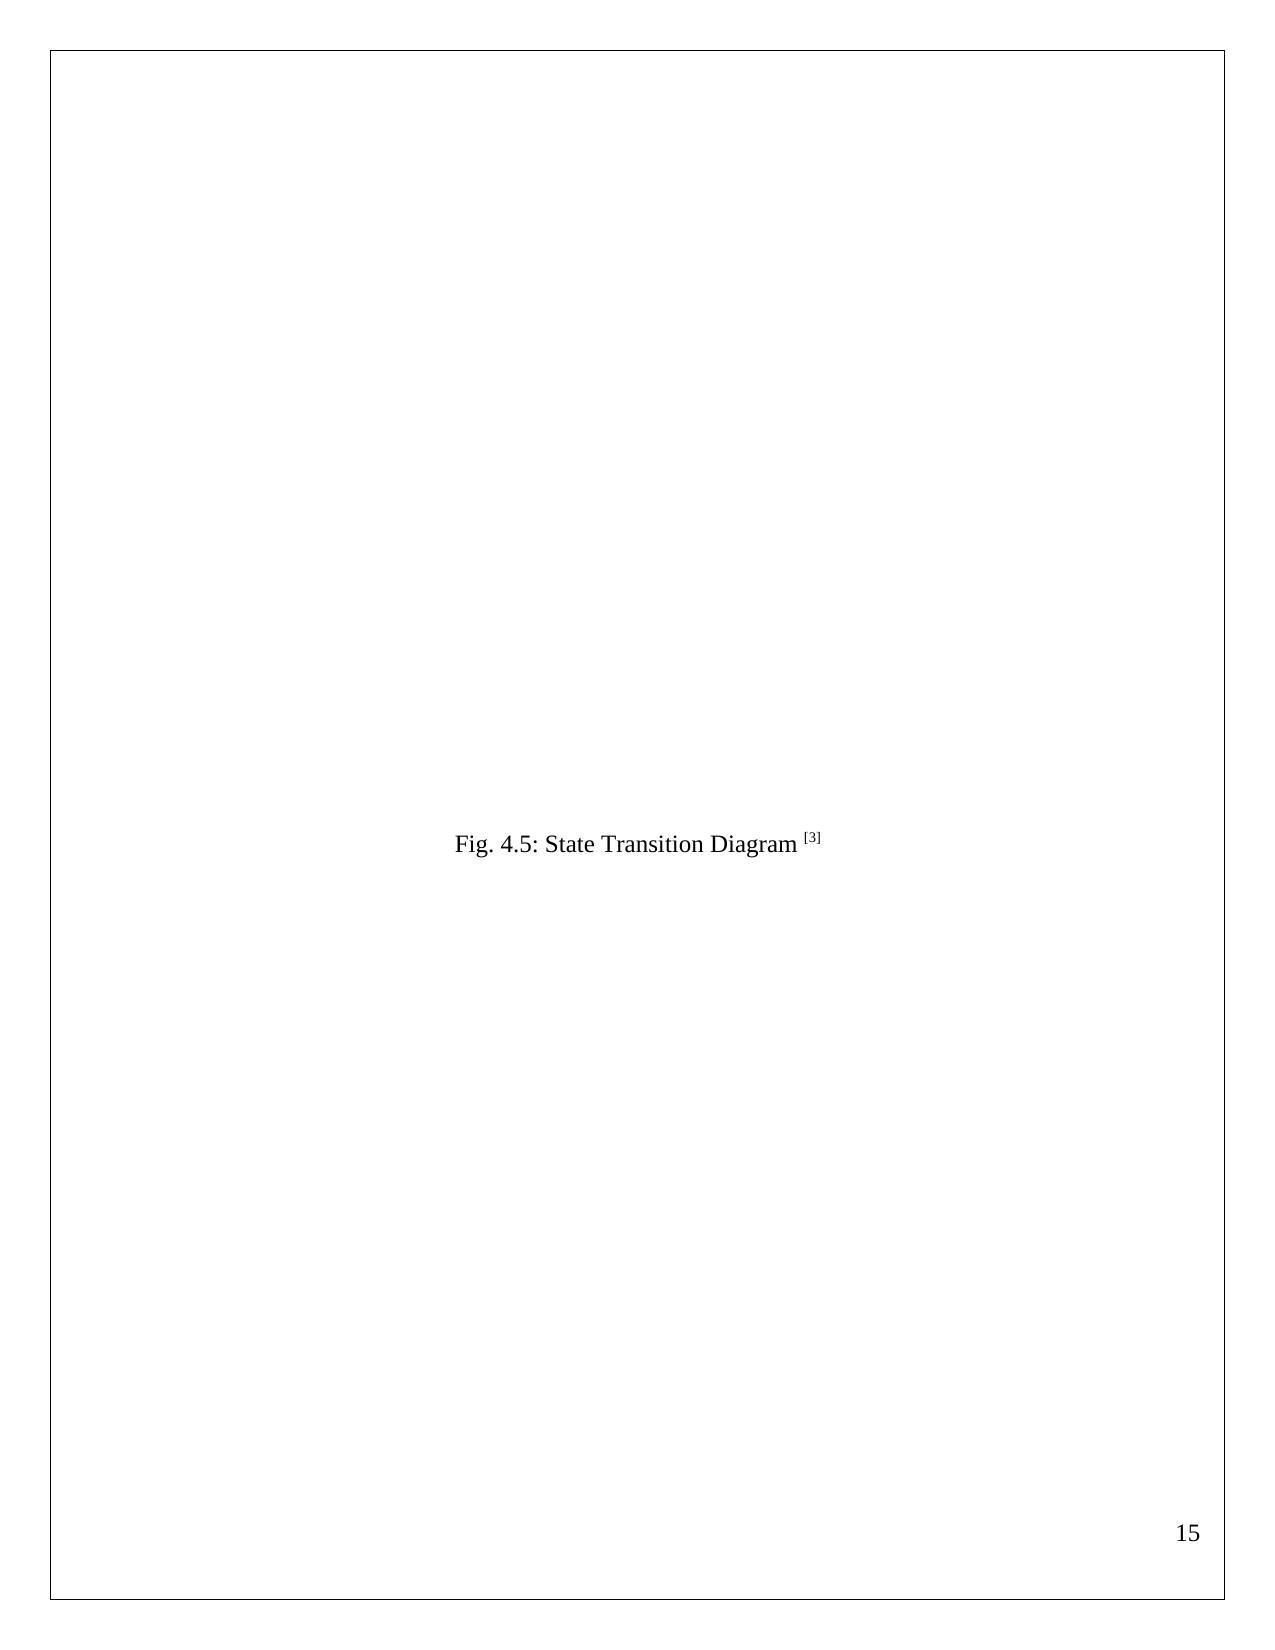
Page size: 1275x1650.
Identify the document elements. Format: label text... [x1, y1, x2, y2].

text Fig. 4.5: State Transition Diagram [3] [75, 829, 1200, 858]
